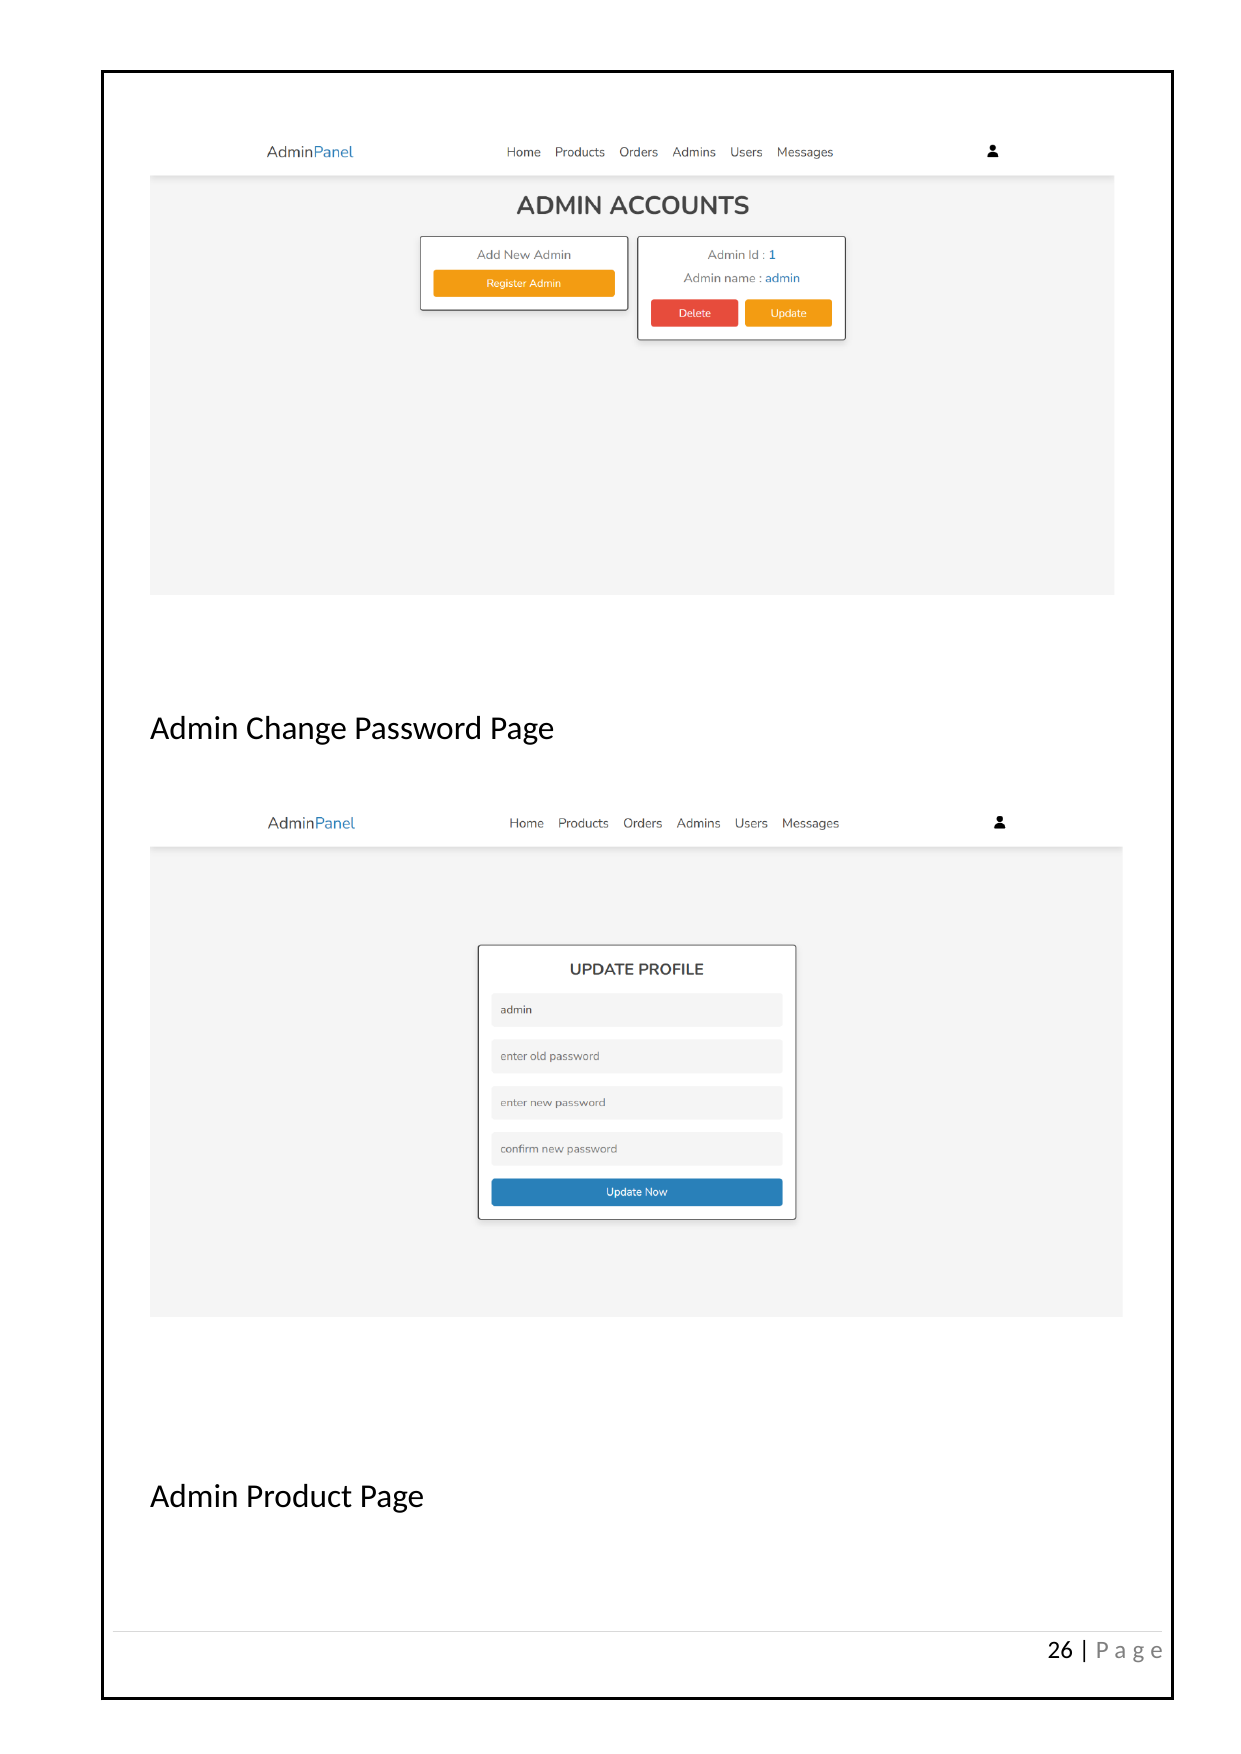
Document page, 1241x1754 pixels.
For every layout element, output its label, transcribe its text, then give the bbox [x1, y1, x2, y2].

picture [150, 128, 1115, 595]
list Admin Product Page [104, 1475, 1162, 1516]
text Admin Change Password Page [112, 707, 1162, 747]
picture [150, 799, 1123, 1317]
